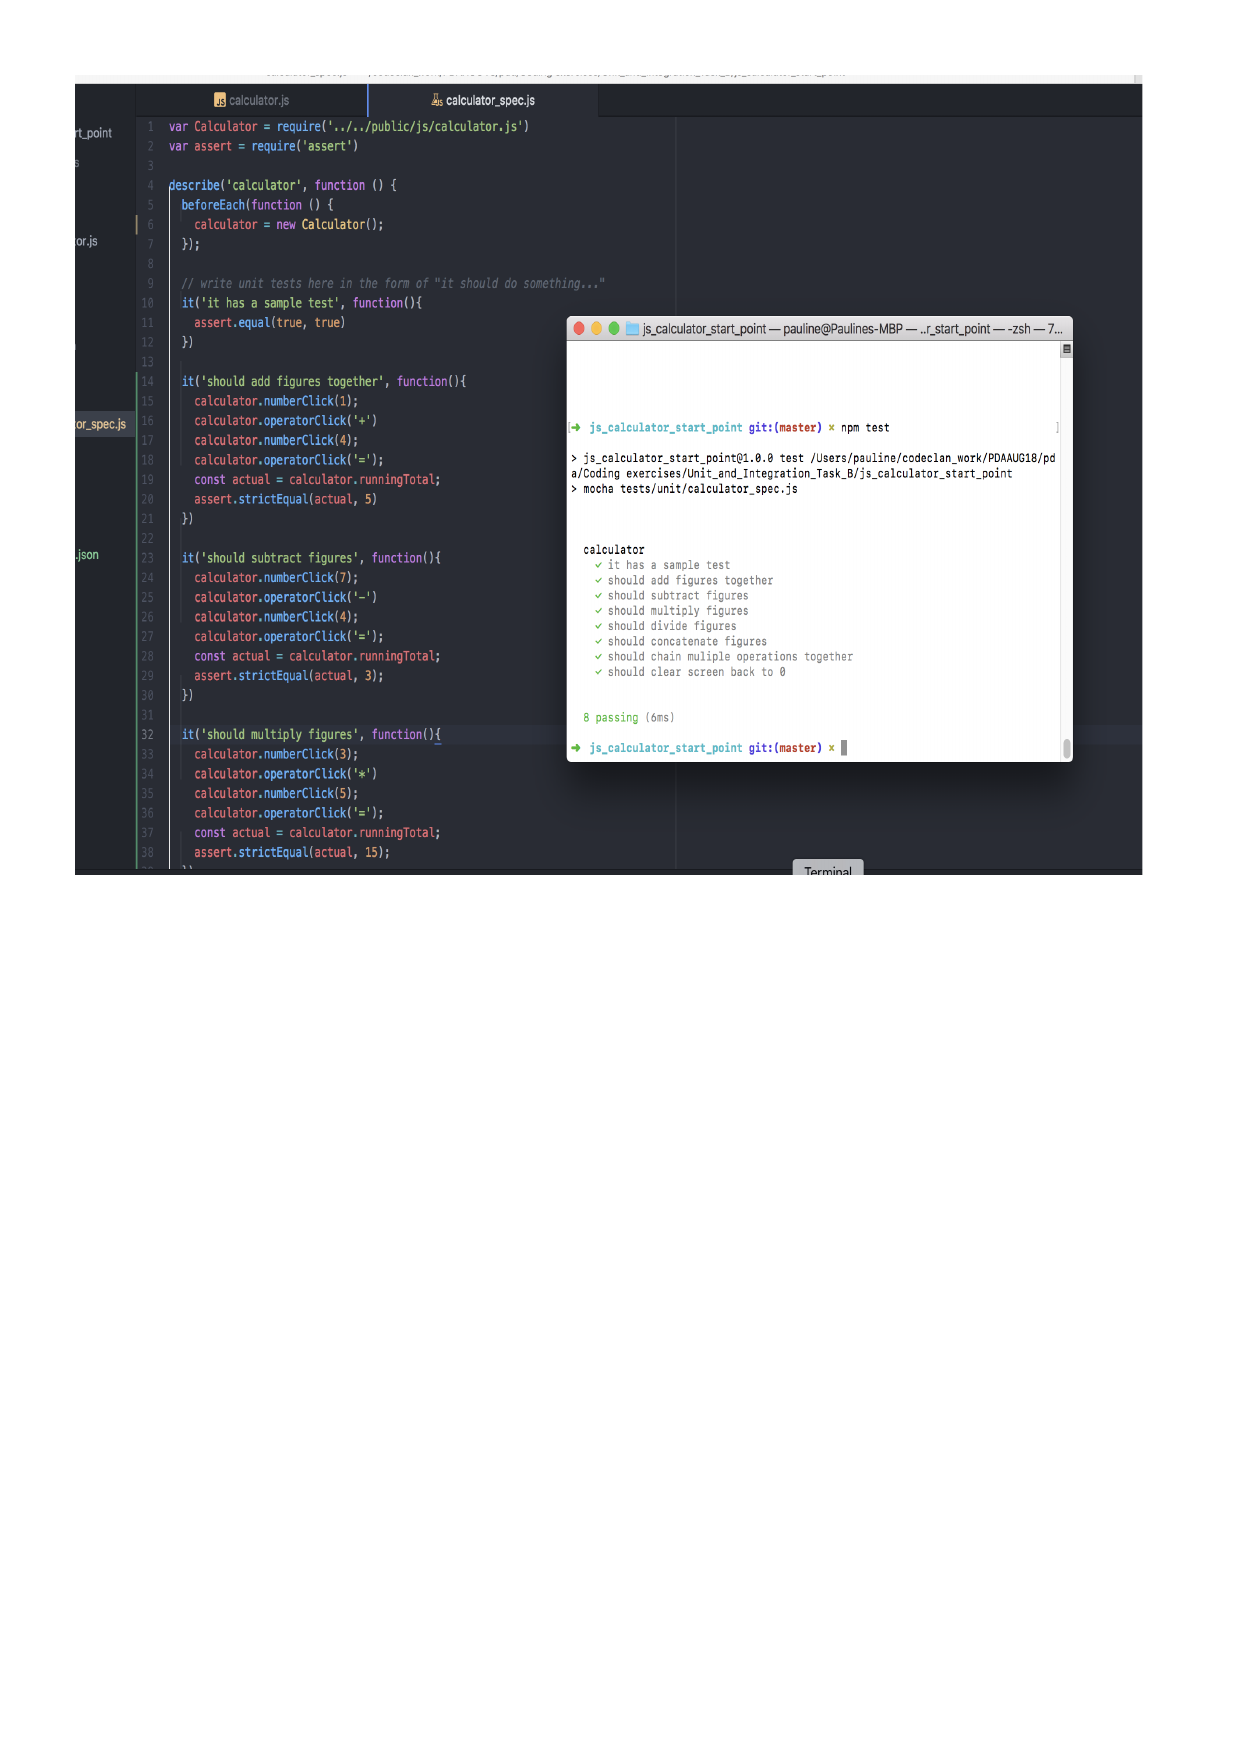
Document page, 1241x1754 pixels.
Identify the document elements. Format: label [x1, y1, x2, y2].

picture [75, 75, 1143, 875]
